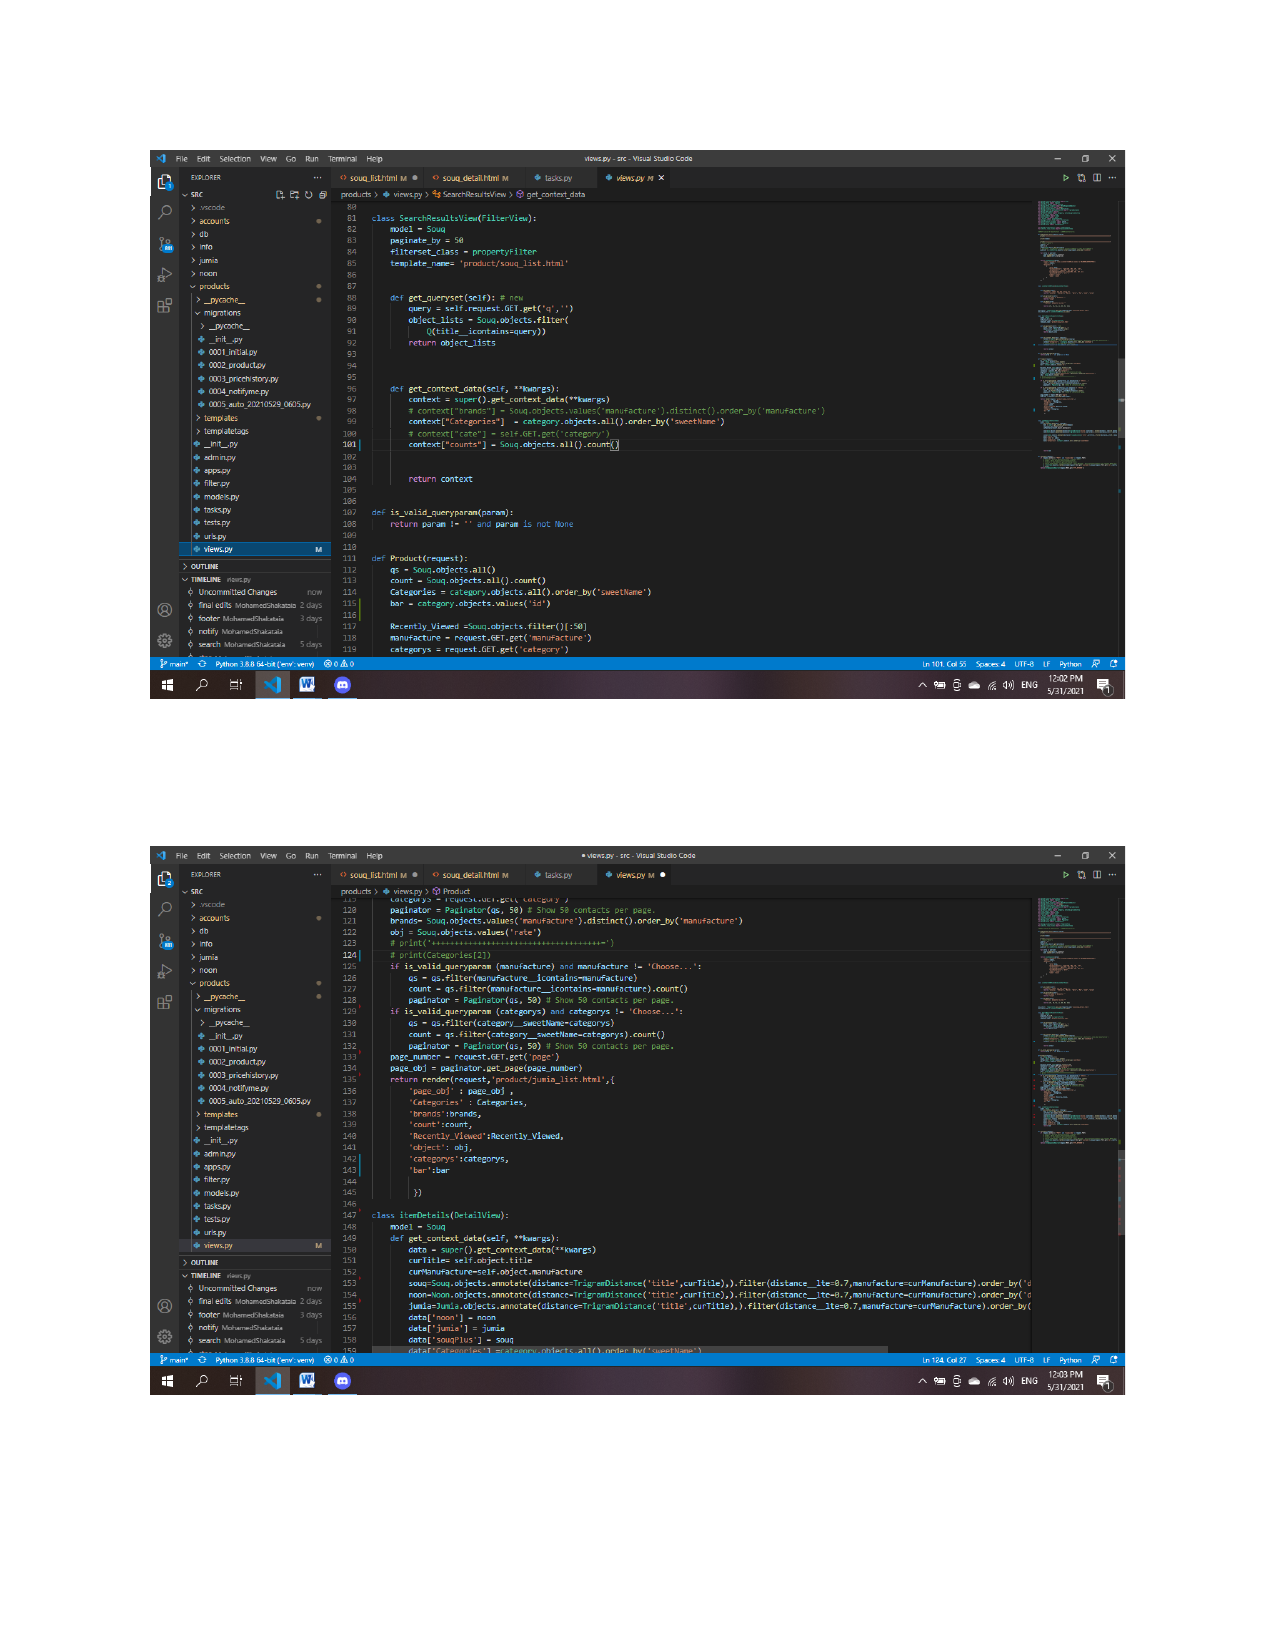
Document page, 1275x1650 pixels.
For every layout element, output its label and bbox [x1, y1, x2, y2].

picture [150, 150, 1125, 699]
picture [150, 846, 1125, 1395]
